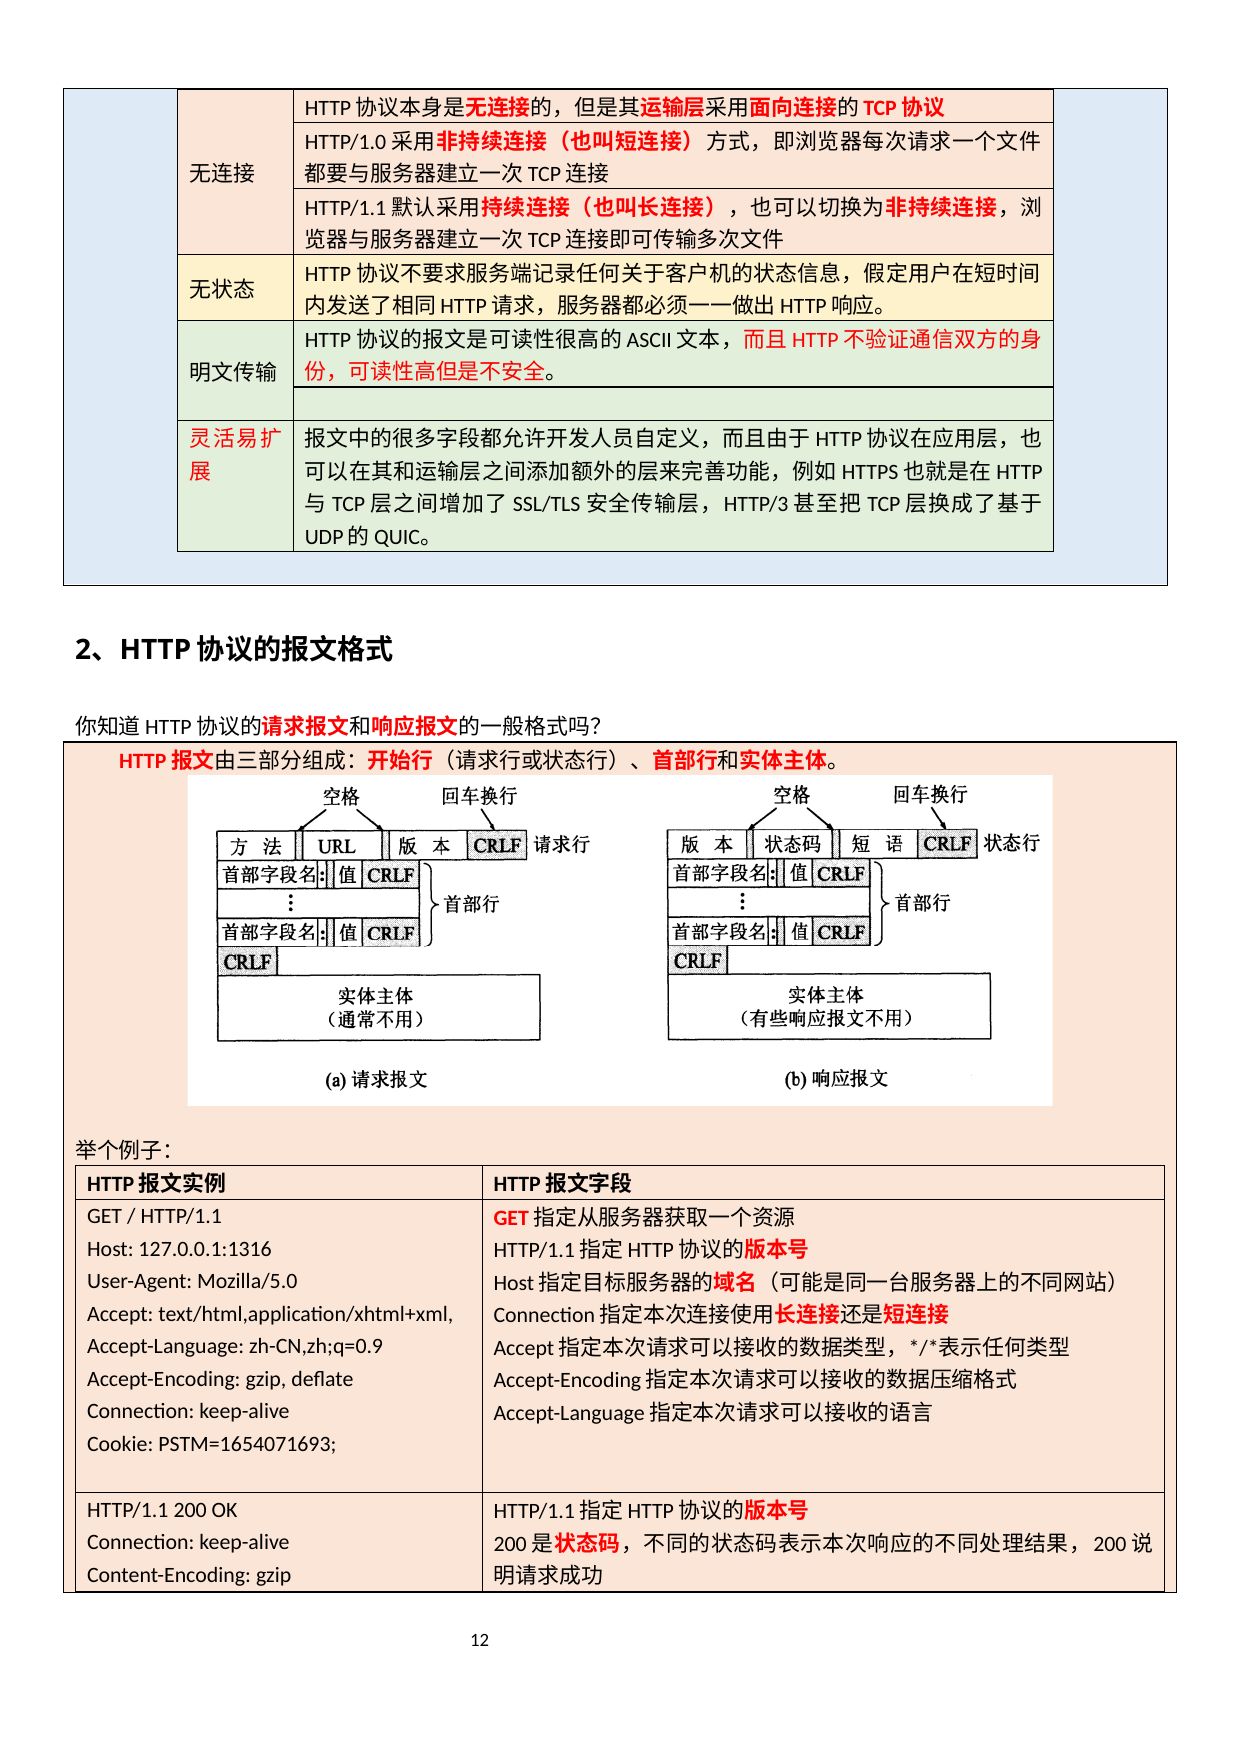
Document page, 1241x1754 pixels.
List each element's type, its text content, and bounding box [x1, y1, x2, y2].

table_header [64, 743, 1176, 1592]
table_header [64, 89, 1167, 584]
picture [187, 775, 1053, 1106]
subtitle 2、HTTP协议的报文格式 [75, 615, 1165, 680]
list 你知道HTTP协议的请求报文和响应报文的一般格式吗？ [75, 709, 1165, 741]
